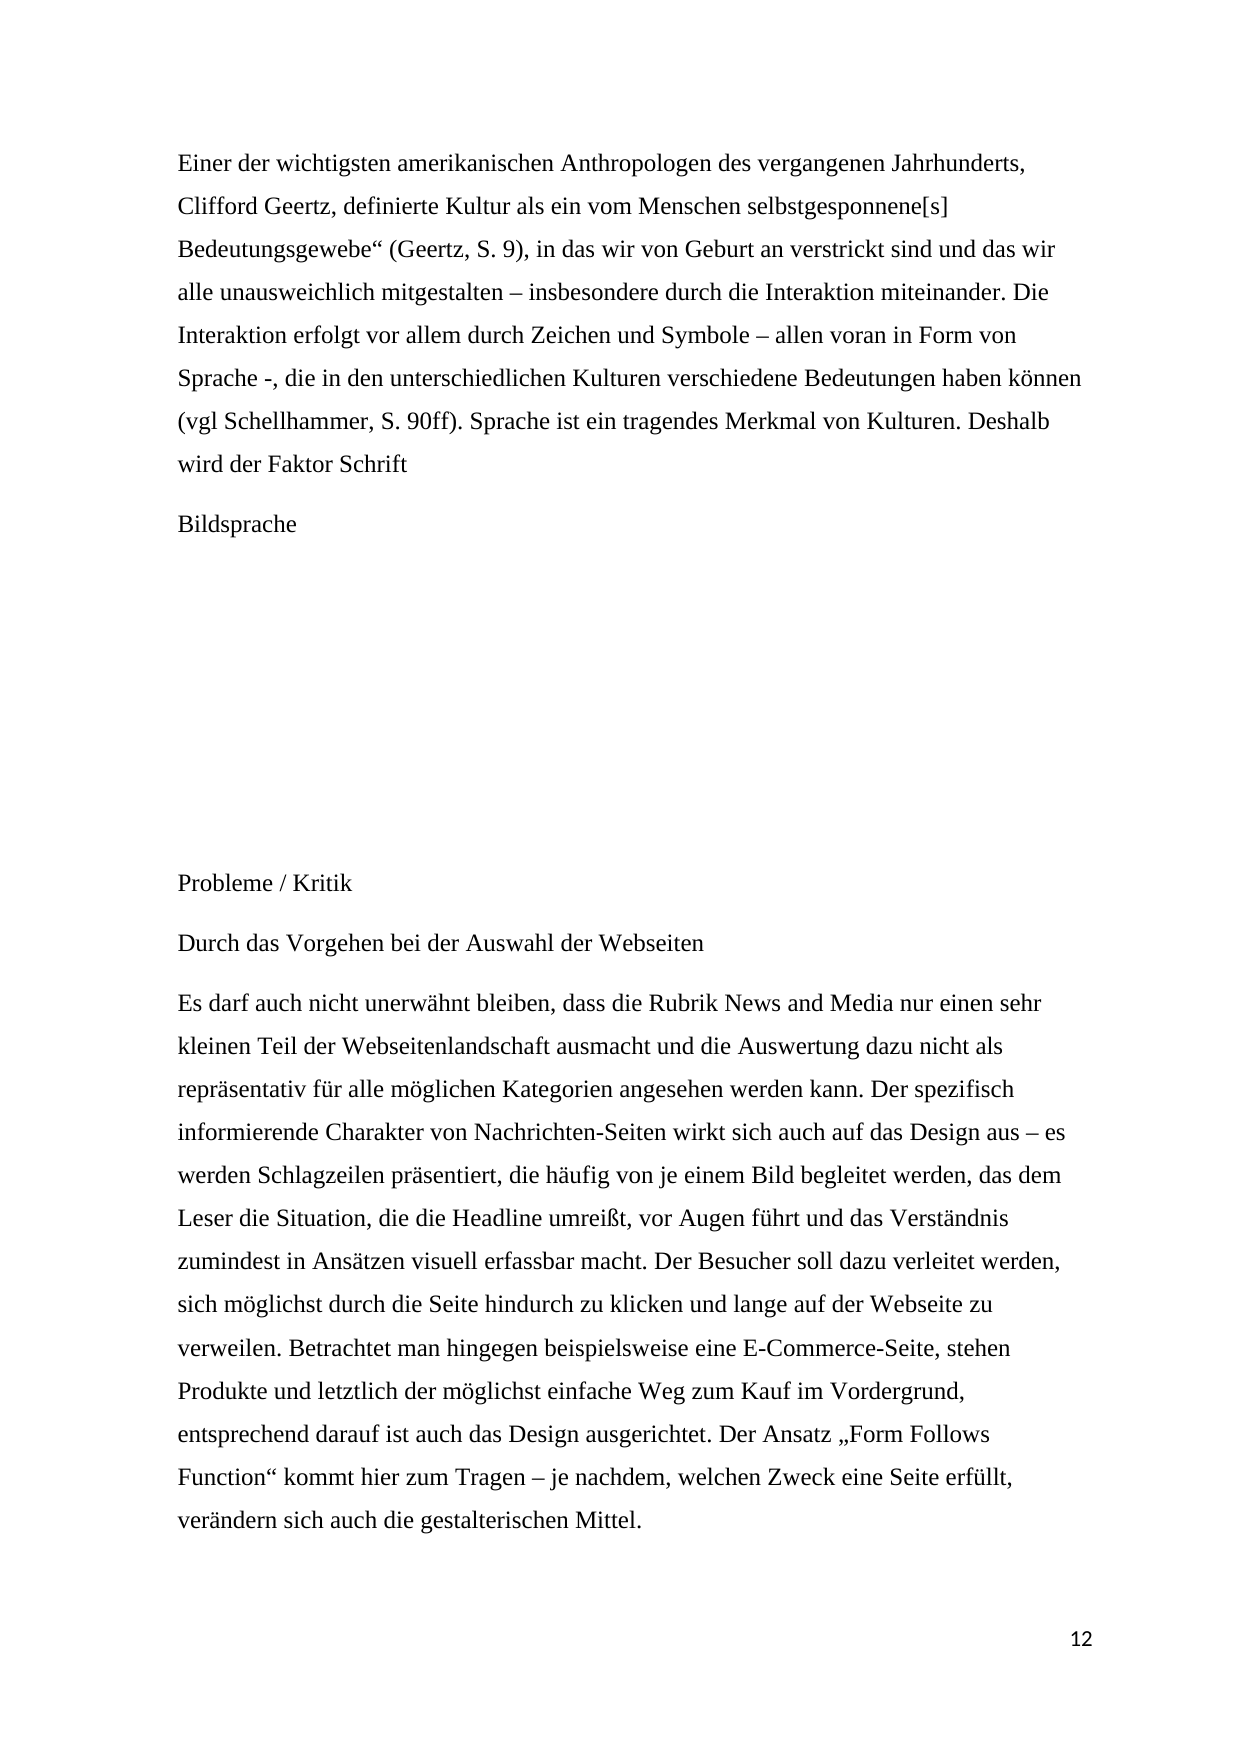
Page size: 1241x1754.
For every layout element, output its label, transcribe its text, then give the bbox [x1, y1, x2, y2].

text Bildsprache [177, 509, 1092, 538]
text Durch das Vorgehen bei der Auswahl der Webseiten [177, 928, 1092, 957]
text Einer der wichtigsten amerikanischen Anthropologen des vergangenen Jahrhunderts, Clifford Geertz, definierte Kultur als ein vom Menschen selbstgesponnene[s] Bedeutungsgewebe“ (Geertz, S. 9), in das wir von Geburt an verstrickt sind und das wir alle unausweichlich mitgestalten – insbesondere durch die Interaktion miteinander. Die Interaktion erfolgt vor allem durch Zeichen und Symbole – allen voran in Form von Sprache -, die in den unterschiedlichen Kulturen verschiedene Bedeutungen haben können (vgl Schellhammer, S. 90ff). Sprache ist ein tragendes Merkmal von Kulturen. Deshalb wird der Faktor Schrift [177, 148, 1092, 478]
text Es darf auch nicht unerwähnt bleiben, dass die Rubrik News and Media nur einen sehr kleinen Teil der Webseitenlandschaft ausmacht und die Auswertung dazu nicht als repräsentativ für alle möglichen Kategorien angesehen werden kann. Der spezifisch informierende Charakter von Nachrichten-Seiten wirkt sich auch auf das Design aus – es werden Schlagzeilen präsentiert, die häufig von je einem Bild begleitet werden, das dem Leser die Situation, die die Headline umreißt, vor Augen führt und das Verständnis zumindest in Ansätzen visuell erfassbar macht. Der Besucher soll dazu verleitet werden, sich möglichst durch die Seite hindurch zu klicken und lange auf der Webseite zu verweilen. Betrachtet man hingegen beispielsweise eine E-Commerce-Seite, stehen Produkte und letztlich der möglichst einfache Weg zum Kauf im Vordergrund, entsprechend darauf ist auch das Design ausgerichtet. Der Ansatz „Form Follows Function“ kommt hier zum Tragen – je nachdem, welchen Zweck eine Seite erfüllt, verändern sich auch die gestalterischen Mittel. [177, 988, 1092, 1534]
text Probleme / Kritik [177, 868, 1092, 897]
